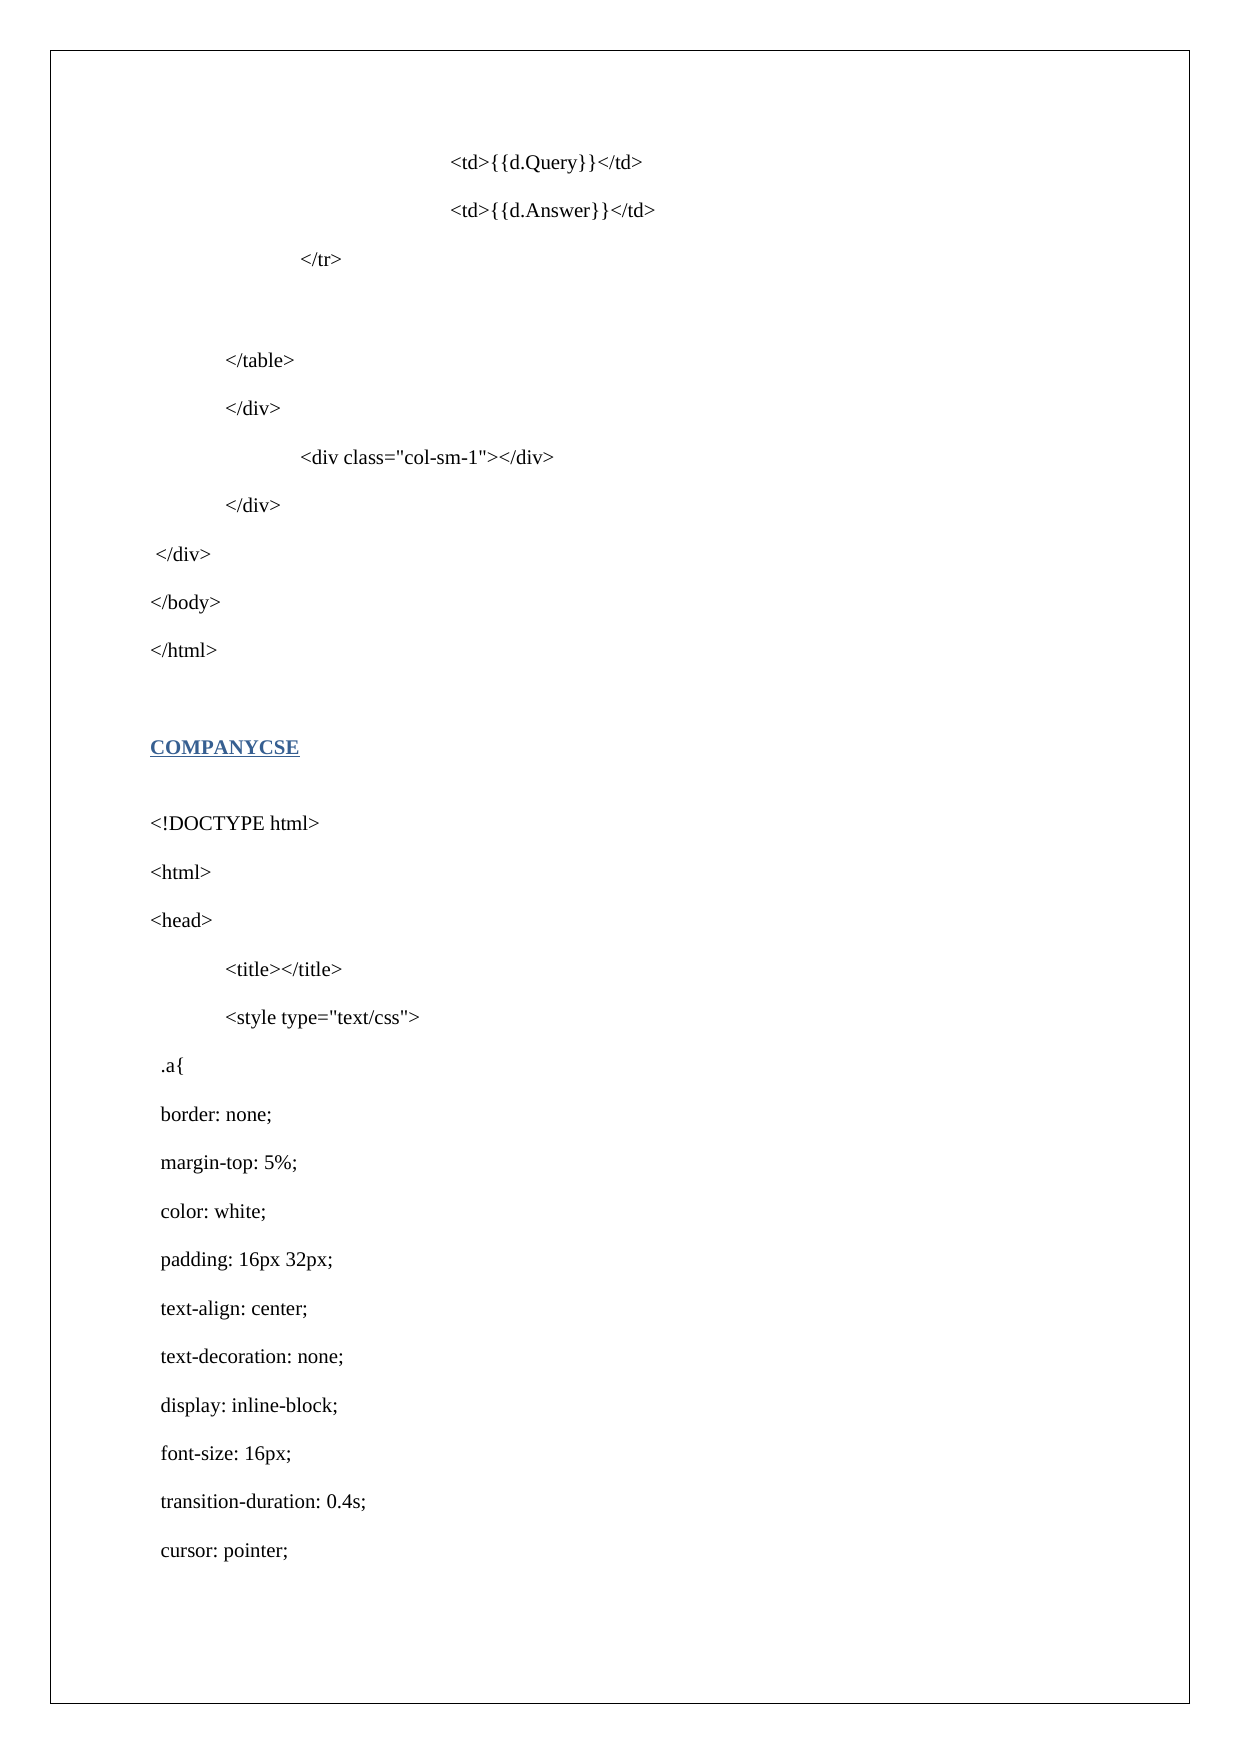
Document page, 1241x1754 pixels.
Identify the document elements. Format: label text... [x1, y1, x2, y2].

text .a{ [150, 1053, 1090, 1077]
text margin-top: 5%; [150, 1150, 1090, 1174]
text text-align: center; [150, 1296, 1090, 1320]
text </html> [150, 638, 1090, 662]
text </tr> [150, 247, 1090, 271]
text display: inline-block; [150, 1392, 1090, 1417]
text </div> [150, 396, 1090, 420]
text <head> [150, 908, 1090, 932]
text <td>{{d.Answer}}</td> [150, 198, 1090, 222]
text <!DOCTYPE html> [150, 811, 1090, 835]
text <html> [150, 860, 1090, 884]
text transition-duration: 0.4s; [150, 1489, 1090, 1513]
text <style type="text/css"> [150, 1005, 1090, 1029]
text </table> [150, 348, 1090, 372]
text <div class="col-sm-1"></div> [150, 444, 1090, 469]
text color: white; [150, 1199, 1090, 1223]
text border: none; [150, 1102, 1090, 1126]
text </body> [150, 590, 1090, 614]
text text-decoration: none; [150, 1344, 1090, 1368]
text font-size: 16px; [150, 1441, 1090, 1465]
text padding: 16px 32px; [150, 1247, 1090, 1271]
text cursor: pointer; [150, 1538, 1090, 1562]
text </div> [150, 541, 1090, 566]
text <title></title> [150, 957, 1090, 981]
text </div> [150, 493, 1090, 517]
subtitle COMPANYCSE [150, 735, 1090, 759]
text <td>{{d.Query}}</td> [150, 150, 1090, 174]
